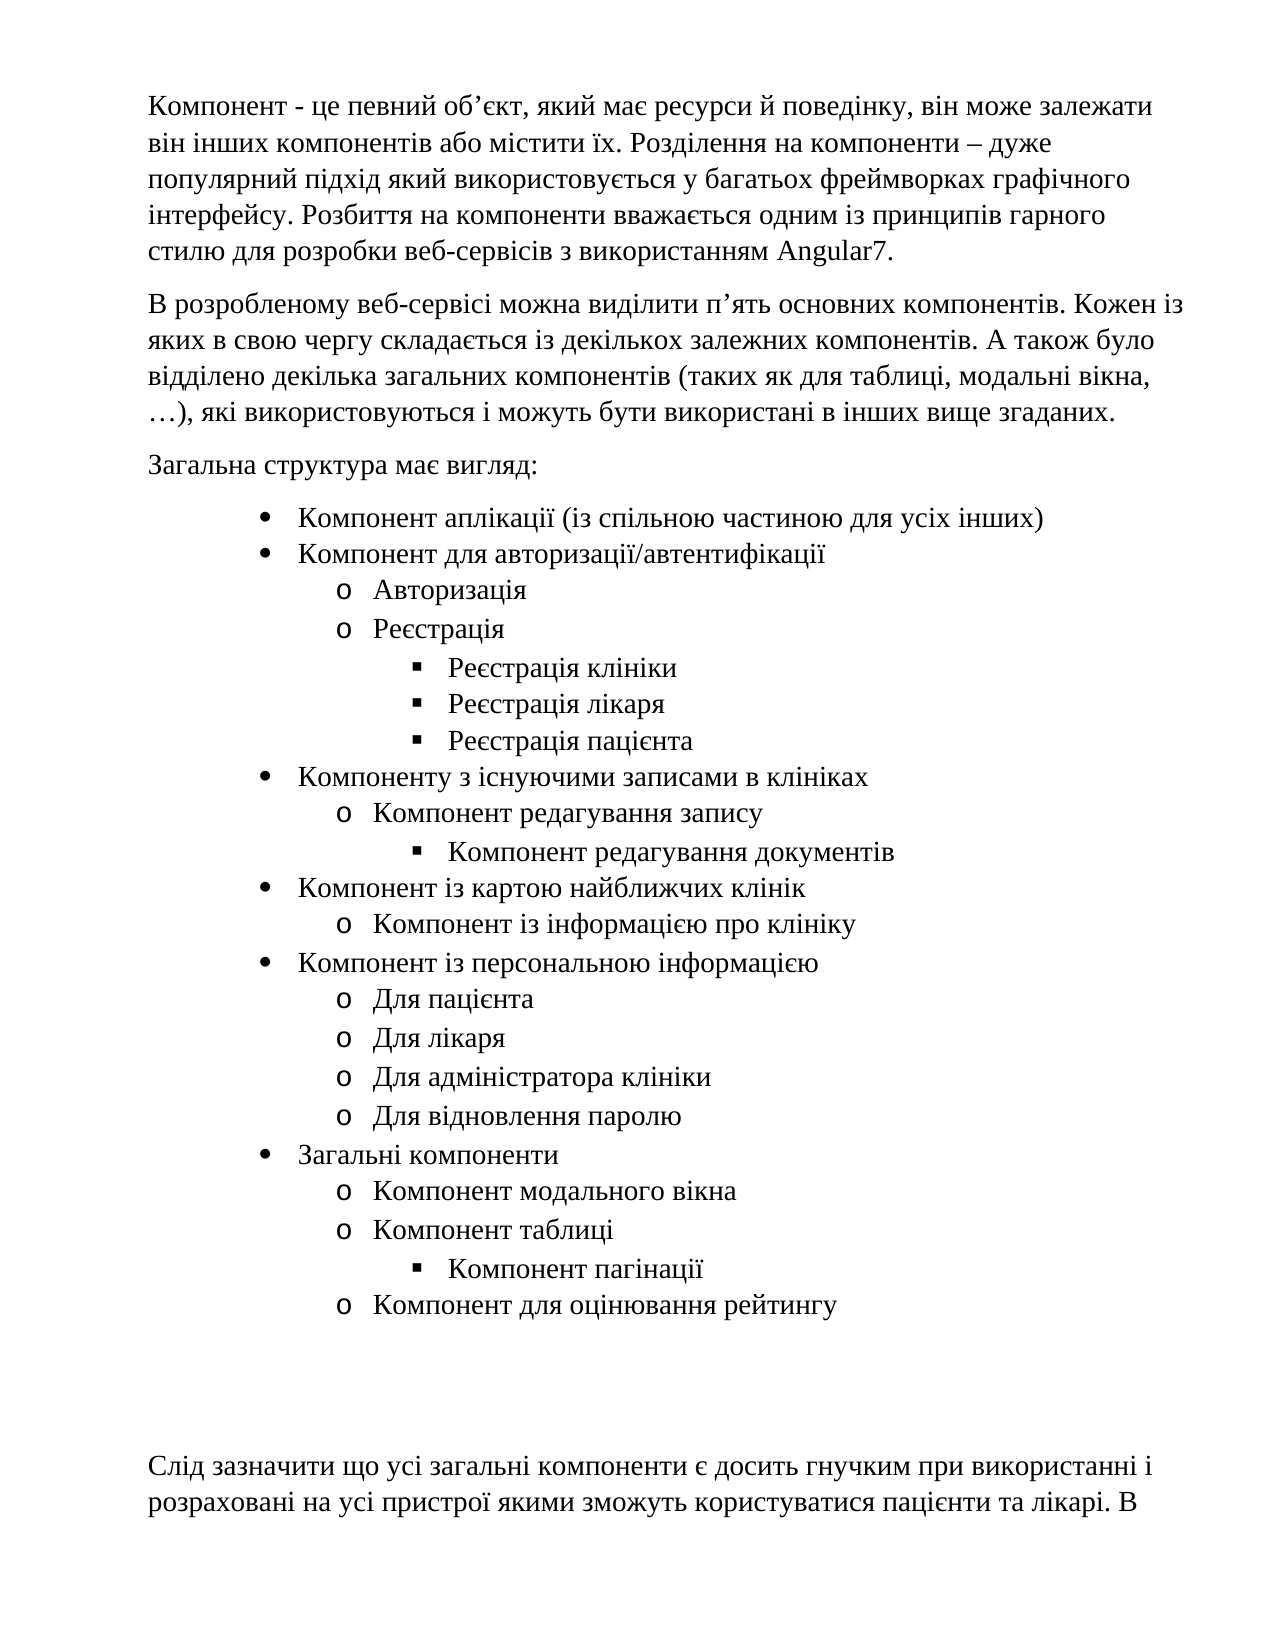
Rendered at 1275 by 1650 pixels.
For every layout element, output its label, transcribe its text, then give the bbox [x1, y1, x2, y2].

list Для лікаря [335, 1021, 1186, 1057]
list Авторизація [335, 572, 1186, 608]
list Компонент із персональною інформацією [260, 945, 1186, 979]
list Компонент із інформацією про клініку [335, 907, 1186, 943]
list Реєстрація [335, 611, 1186, 647]
list Реєстрація клініки [410, 650, 1186, 684]
list Компонент пагінації [410, 1251, 1186, 1285]
list Компонент редагування документів [410, 834, 1186, 868]
list Для адміністратора клініки [335, 1059, 1186, 1095]
list Реєстрація лікаря [410, 686, 1186, 720]
list Компонент редагування запису [335, 795, 1186, 831]
list Реєстрація пацієнта [410, 723, 1186, 756]
list Компонент для авторизації/автентифікації [260, 536, 1186, 570]
list Компонент із картою найближчих клінік [260, 870, 1186, 904]
list Компонент аплікації (із спільною частиною для усіх інших) [260, 500, 1186, 534]
list Загальні компоненти [260, 1137, 1186, 1171]
text В розробленому веб-сервісі можна виділити п’ять основних компонентів. Кожен із яких в свою чергу складається із декількох залежних компонентів. А також було відділено декілька загальних компонентів (таких як для таблиці, модальні вікна,…), які використовуються і можуть бути використані в інших вище згаданих. [148, 286, 1186, 428]
list Компоненту з існуючими записами в клініках [260, 759, 1186, 793]
text Загальна структура має вигляд: [148, 447, 1186, 481]
list Компонент модального вікна [335, 1173, 1186, 1209]
list Компонент для оцінювання рейтингу [335, 1287, 1186, 1323]
text Компонент - це певний об’єкт, який має ресурси й поведінку, він може залежати він інших компонентів або містити їх. Розділення на компоненти – дуже популярний підхід який використовується у багатьох фреймворках графічного інтерфейсу. Розбиття на компоненти вважається одним із принципів гарного стилю для розробки веб-сервісів з використанням Angular7. [148, 88, 1186, 267]
list Компонент таблиці [335, 1212, 1186, 1248]
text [148, 1448, 1186, 1518]
list Для пацієнта [335, 982, 1186, 1018]
list Для відновлення паролю [335, 1098, 1186, 1134]
